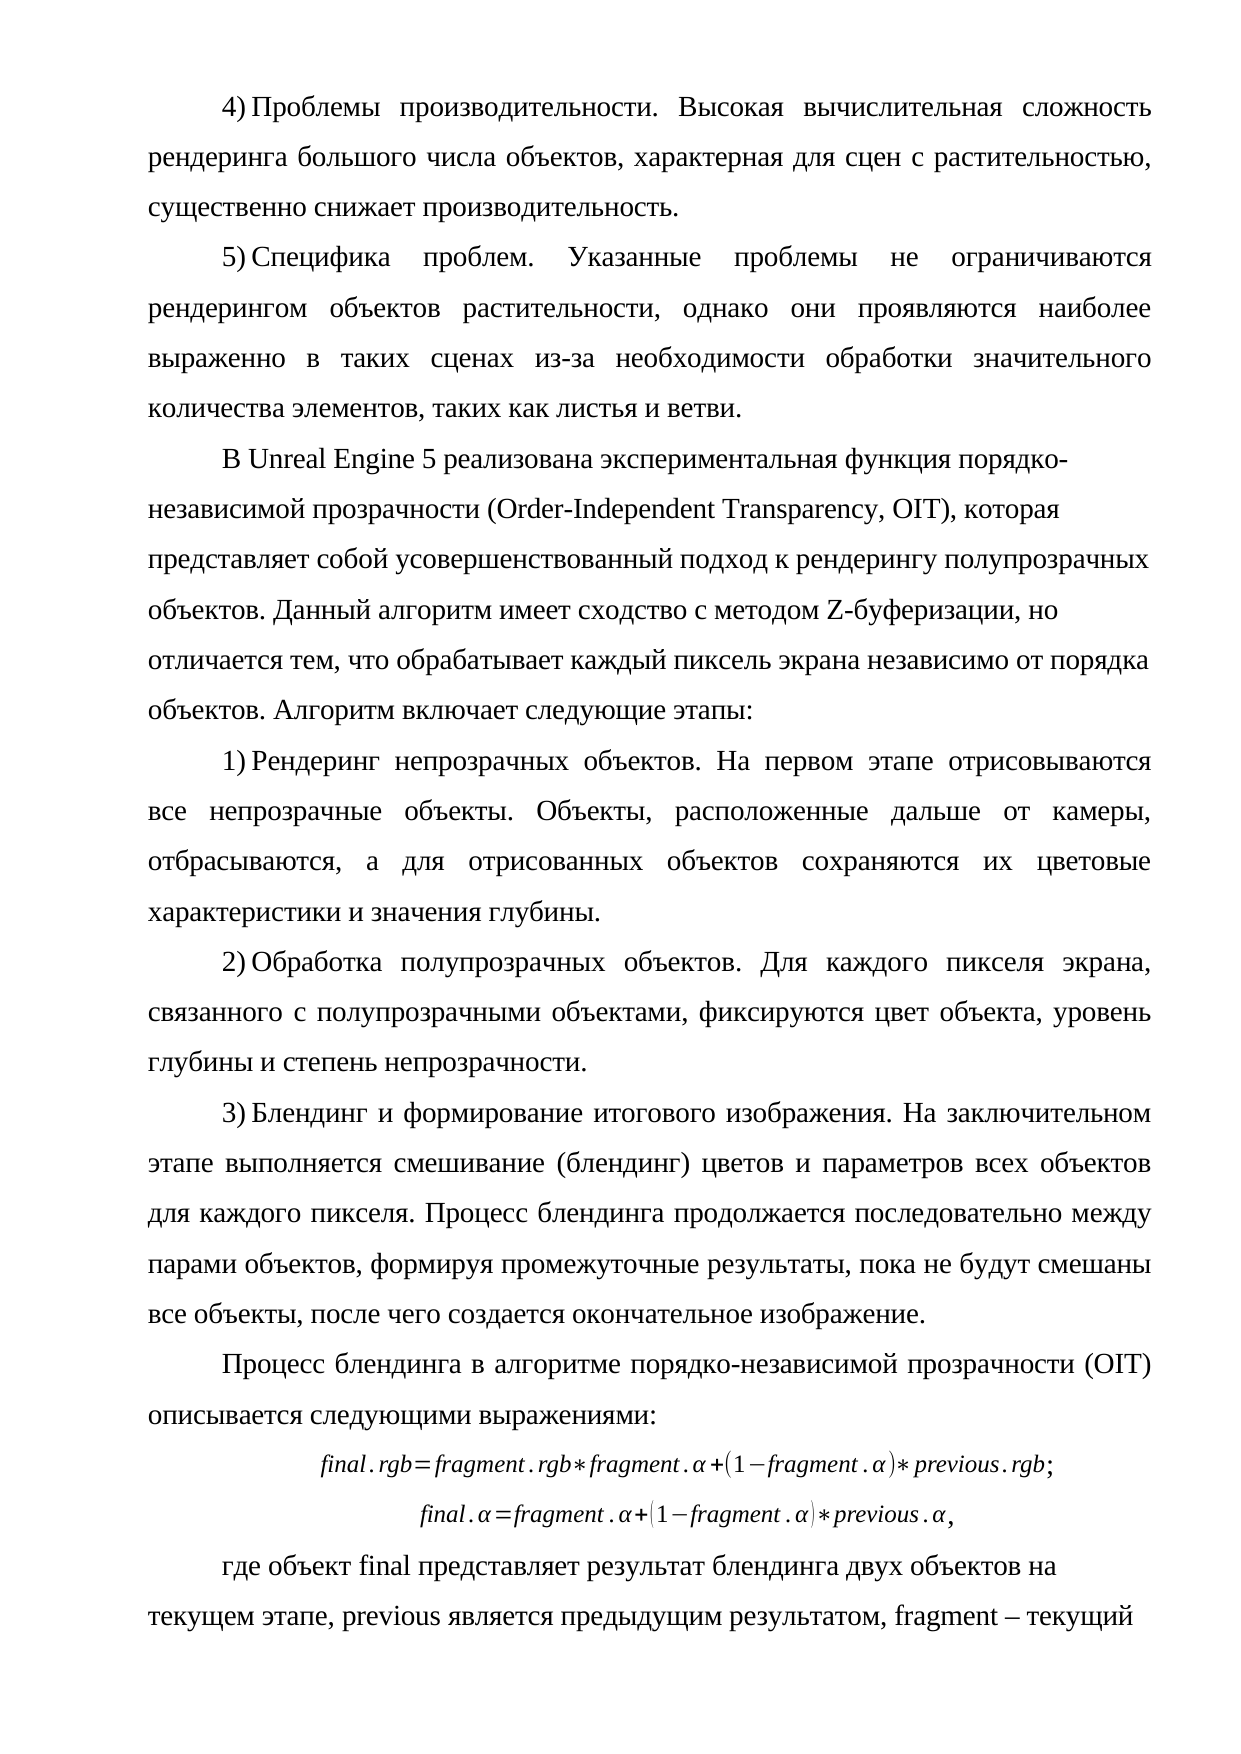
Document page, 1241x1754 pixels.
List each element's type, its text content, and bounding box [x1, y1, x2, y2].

list Специфика проблем. Указанные проблемы не ограничиваются рендерингом объектов растительности, однако они проявляются наиболее выраженно в таких сценах из-за необходимости обработки значительного количества элементов, таких как листья и ветви. [148, 239, 1152, 424]
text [148, 1548, 1152, 1632]
list Рендеринг непрозрачных объектов. На первом этапе отрисовываются все непрозрачные объекты. Объекты, расположенные дальше от камеры, отбрасываются, а для отрисованных объектов сохраняются их цветовые характеристики и значения глубины. [148, 743, 1152, 927]
list Блендинг и формирование итогового изображения. На заключительном этапе выполняется смешивание (блендинг) цветов и параметров всех объектов для каждого пикселя. Процесс блендинга продолжается последовательно между парами объектов, формируя промежуточные результаты, пока не будут смешаны все объекты, после чего создается окончательное изображение. [148, 1095, 1152, 1330]
list Проблемы производительности. Высокая вычислительная сложность рендеринга большого числа объектов, характерная для сцен с растительностью, существенно снижает производительность. [148, 89, 1152, 223]
list , [148, 1497, 1152, 1531]
list ; [148, 1447, 1152, 1481]
list Процесс блендинга в алгоритме порядко-независимой прозрачности (OIT) описывается следующими выражениями: [148, 1346, 1152, 1430]
list Обработка полупрозрачных объектов. Для каждого пикселя экрана, связанного с полупрозрачными объектами, фиксируются цвет объекта, уровень глубины и степень непрозрачности. [148, 944, 1152, 1078]
text В Unreal Engine 5 реализована экспериментальная функция порядко-независимой прозрачности (Order-Independent Transparency, OIT), которая представляет собой усовершенствованный подход к рендерингу полупрозрачных объектов. Данный алгоритм имеет сходство с методом Z-буферизации, но отличается тем, что обрабатывает каждый пиксель экрана независимо от порядка объектов. Алгоритм включает следующие этапы: [148, 441, 1152, 726]
